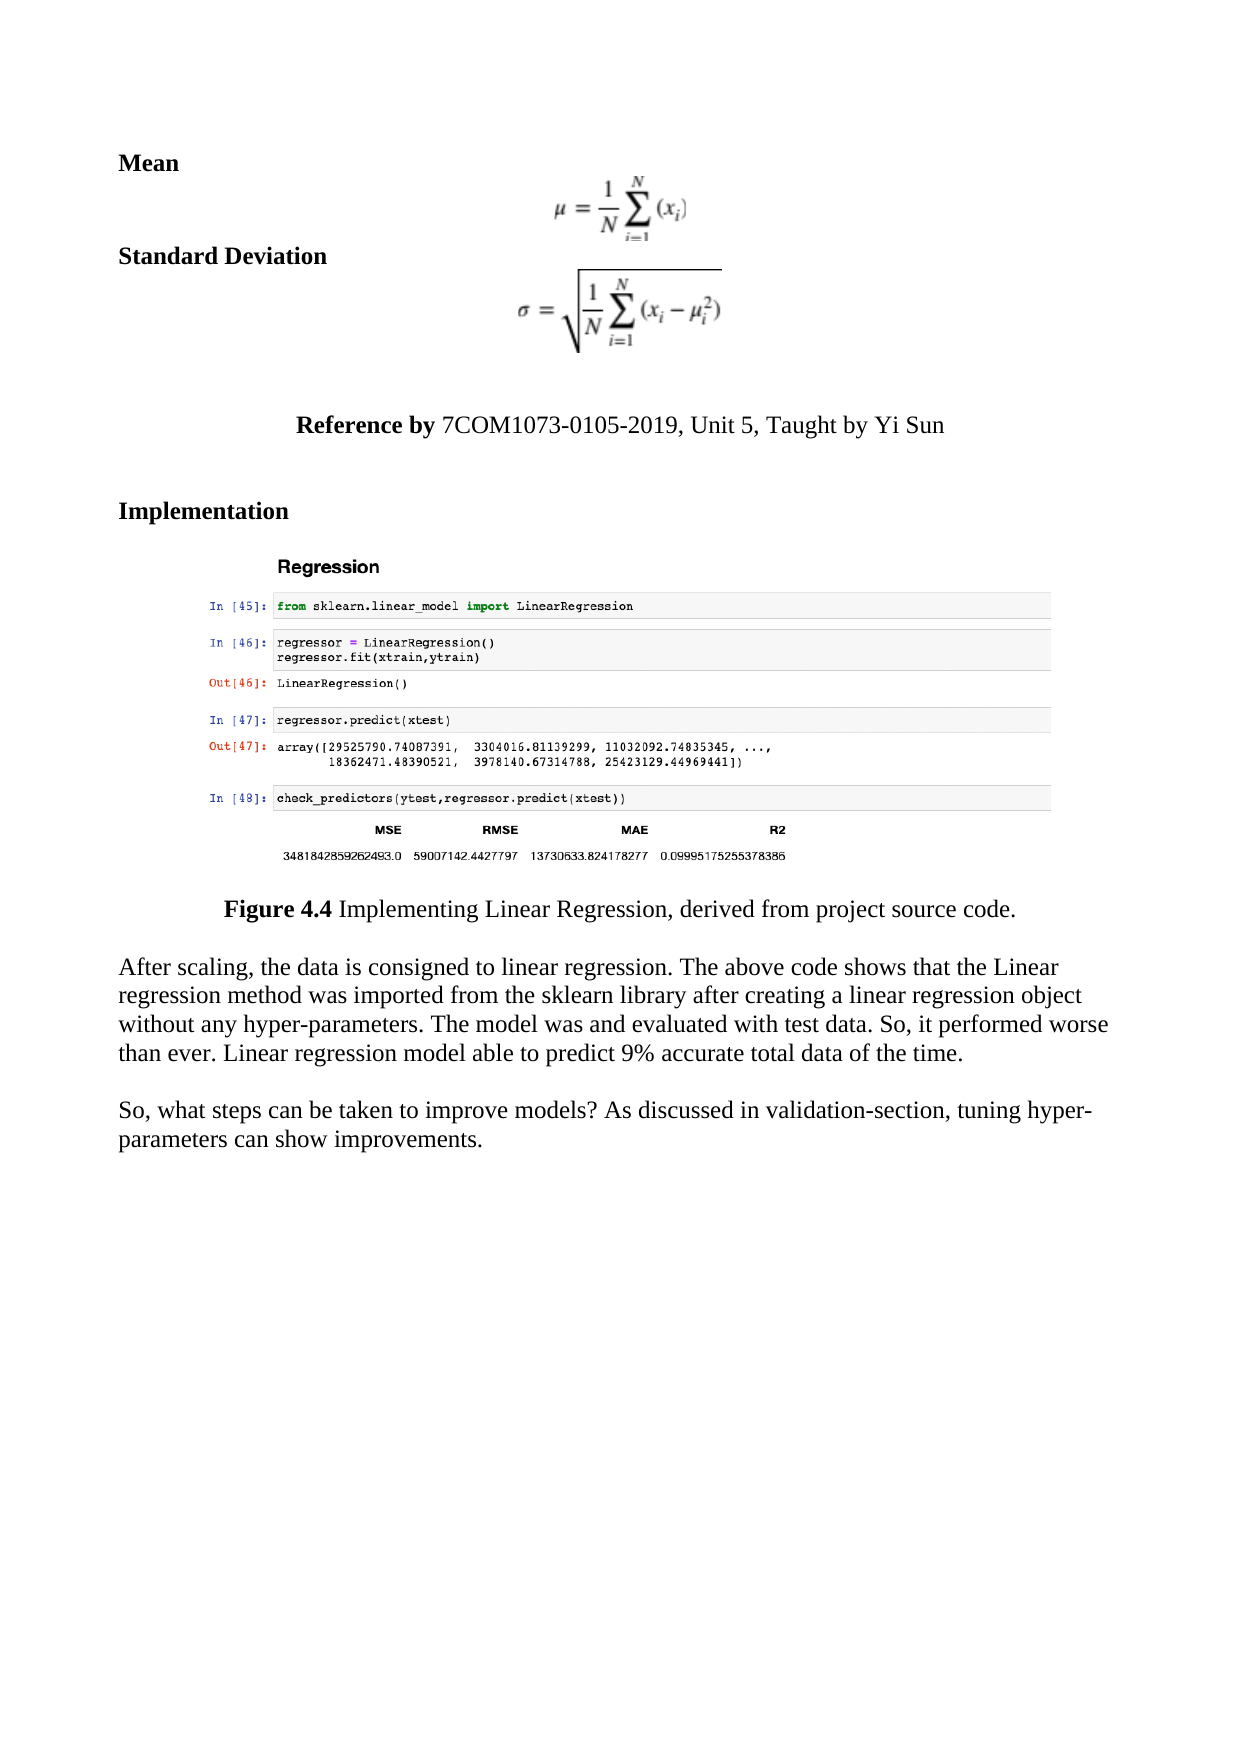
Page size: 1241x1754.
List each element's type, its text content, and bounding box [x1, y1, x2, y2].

text So, what steps can be taken to improve models? As discussed in validation-section, tuning hyper-parameters can show improvements. [118, 1095, 1122, 1153]
text Figure 4.4 Implementing Linear Regression, derived from project source code. [118, 894, 1122, 923]
text Standard Deviation [118, 241, 1122, 269]
text Mean [118, 148, 1122, 176]
picture [189, 553, 1052, 866]
text Reference by 7COM1073-0105-2019, Unit 5, Taught by Yi Sun [118, 410, 1122, 439]
text After scaling, the data is consigned to linear regression. The above code shows that the Linear regression method was imported from the sklearn library after creating a linear regression object without any hyper-parameters. The model was and evaluated with test data. So, it performed worse than ever. Linear regression model able to predict 9% accurate total data of the time. [118, 952, 1122, 1067]
text Implementation [118, 496, 1122, 525]
